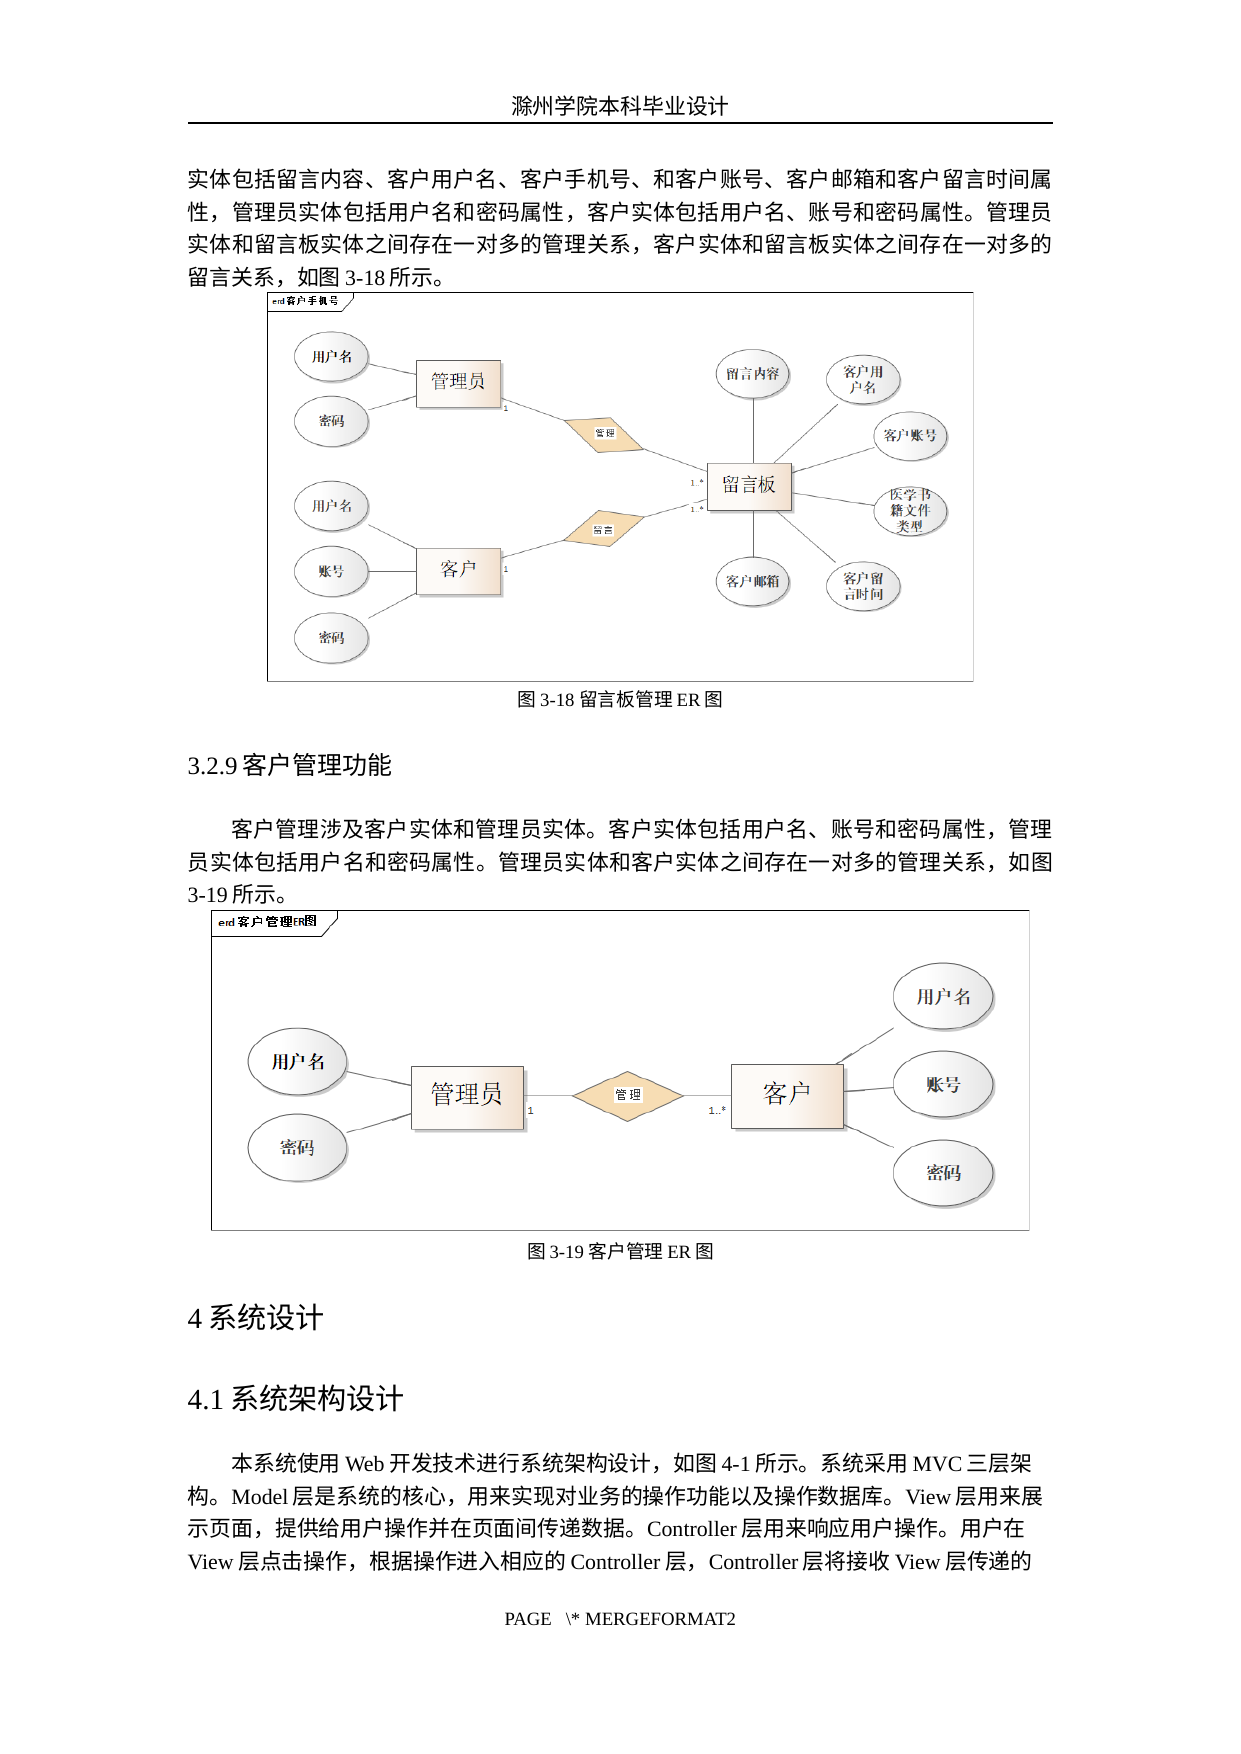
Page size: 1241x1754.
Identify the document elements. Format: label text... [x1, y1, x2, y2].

text 图3-18 留言板管理ER图 [187, 682, 1053, 714]
subtitle 3.2.9客户管理功能 [187, 731, 1053, 796]
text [187, 1446, 1053, 1576]
subtitle 4.1系统架构设计 [187, 1364, 1053, 1429]
picture [210, 909, 1030, 1231]
text 客户管理涉及客户实体和管理员实体。客户实体包括用户名、账号和密码属性，管理员实体包括用户名和密码属性。管理员实体和客户实体之间存在一对多的管理关系，如图3-19所示。 [187, 812, 1053, 909]
subtitle 4系统设计 [187, 1283, 1053, 1348]
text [187, 162, 1053, 292]
picture [266, 292, 974, 682]
text 图3-19 客户管理ER图 [187, 1234, 1053, 1267]
